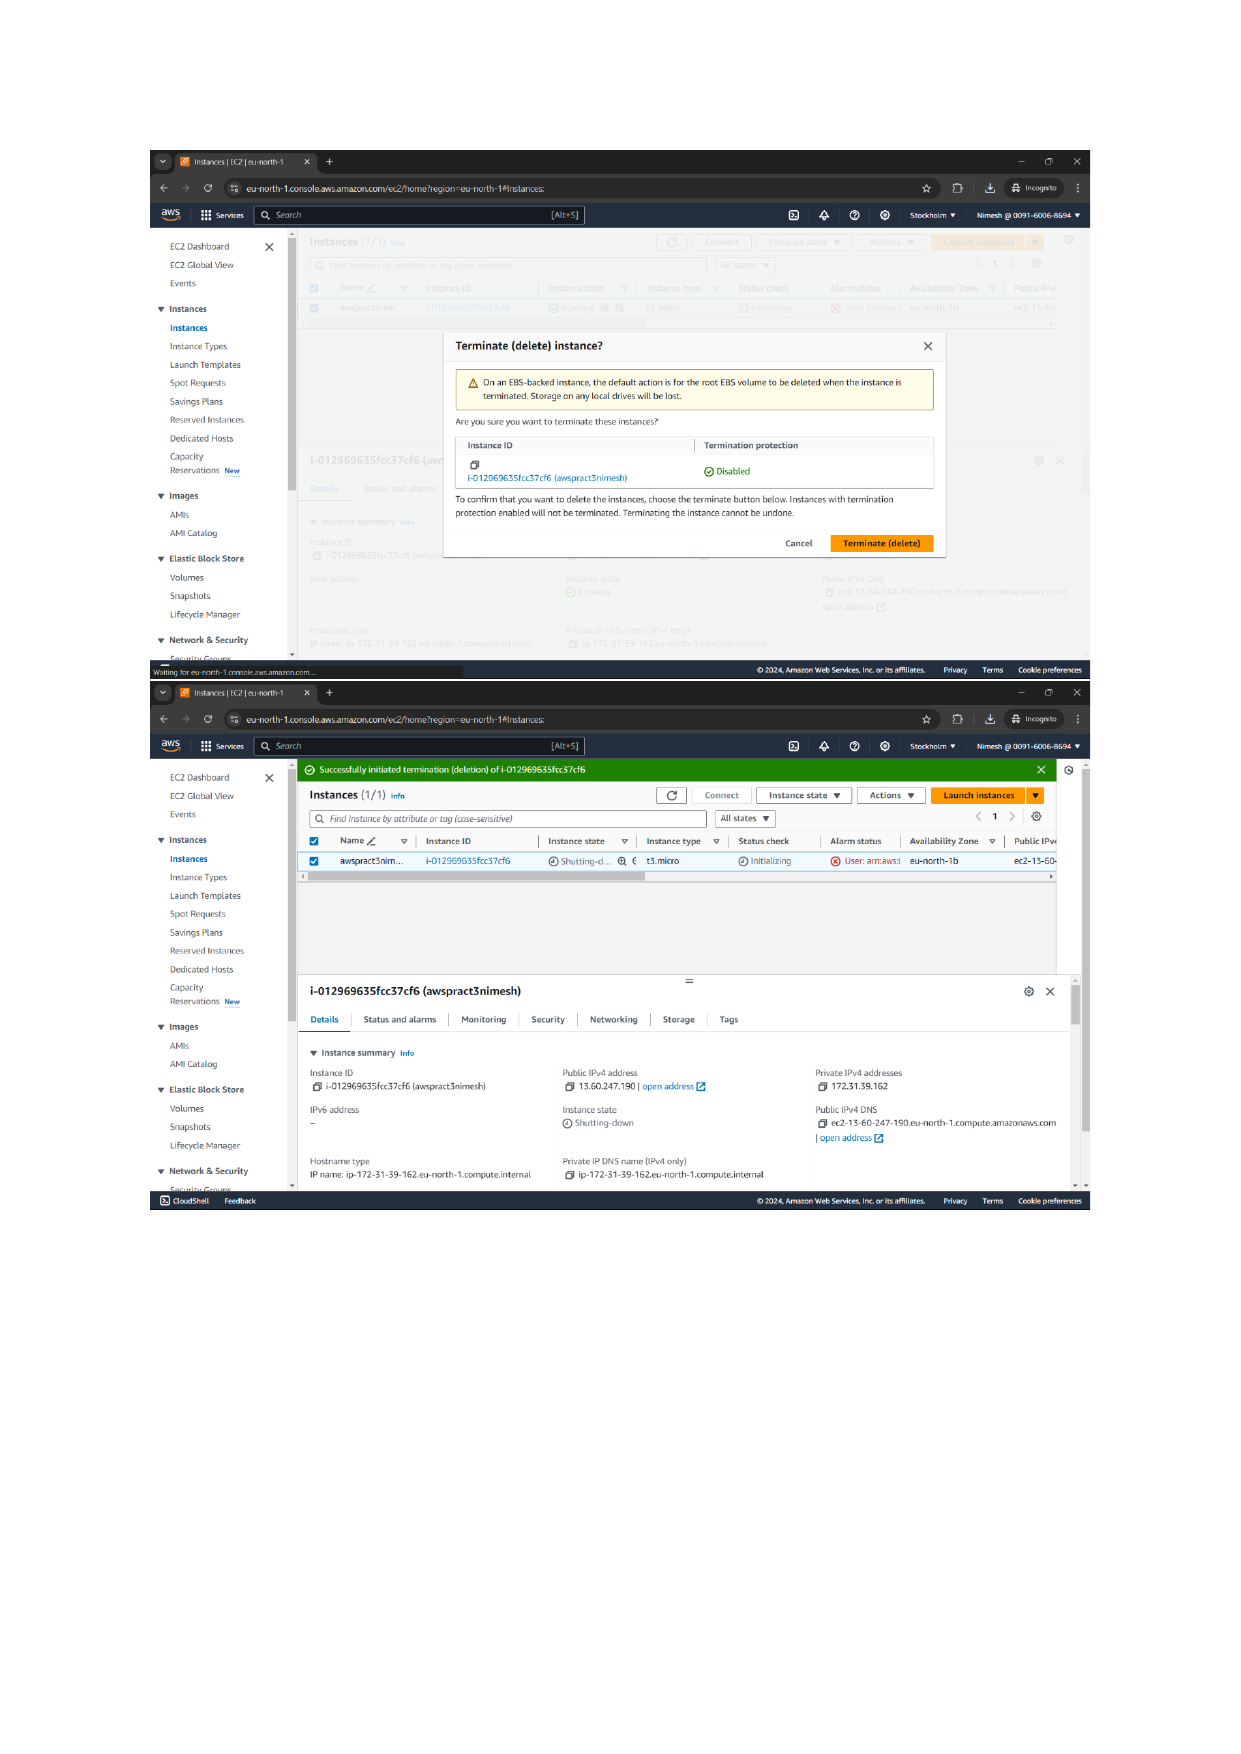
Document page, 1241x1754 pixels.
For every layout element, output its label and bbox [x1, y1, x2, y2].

picture [150, 150, 1091, 679]
picture [150, 681, 1091, 1210]
